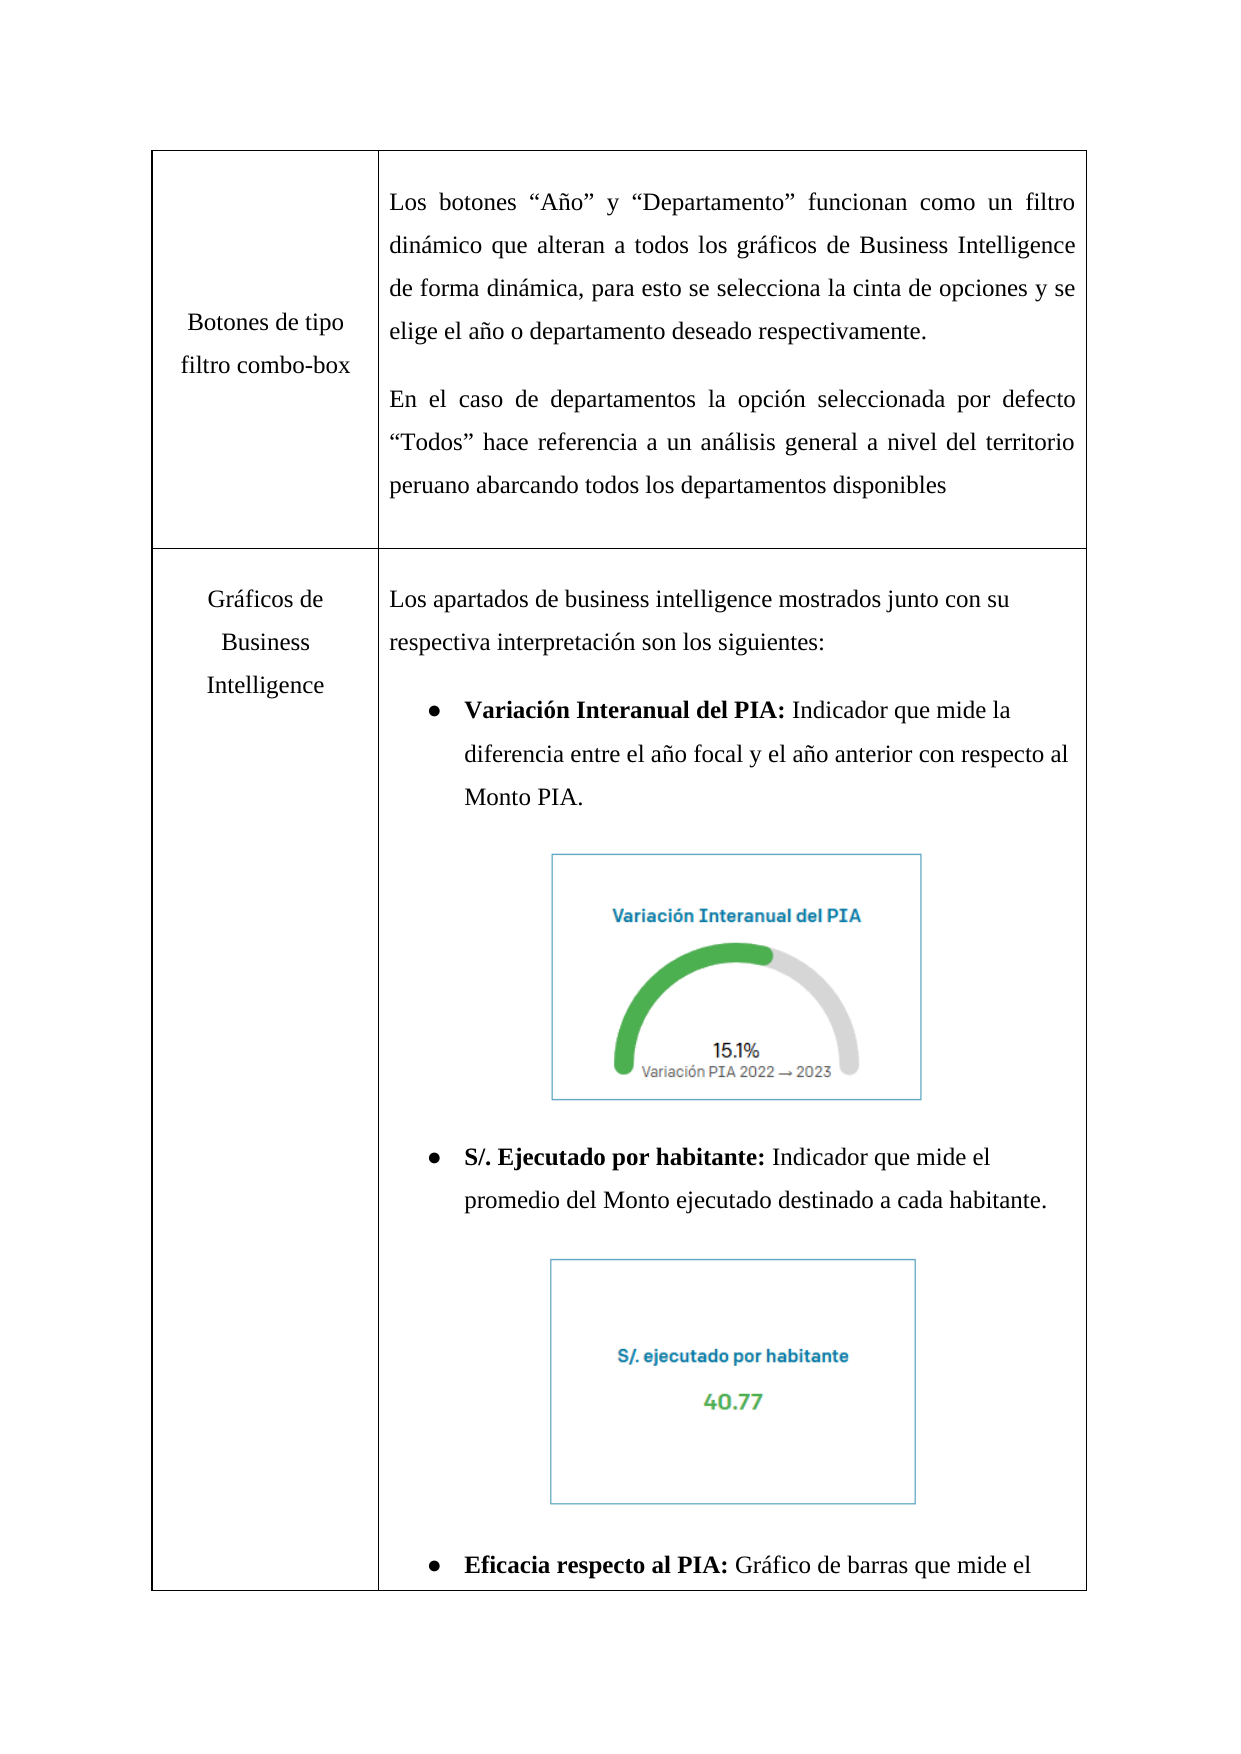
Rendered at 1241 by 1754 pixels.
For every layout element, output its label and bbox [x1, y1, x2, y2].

picture [537, 850, 928, 1104]
picture [543, 1253, 922, 1513]
